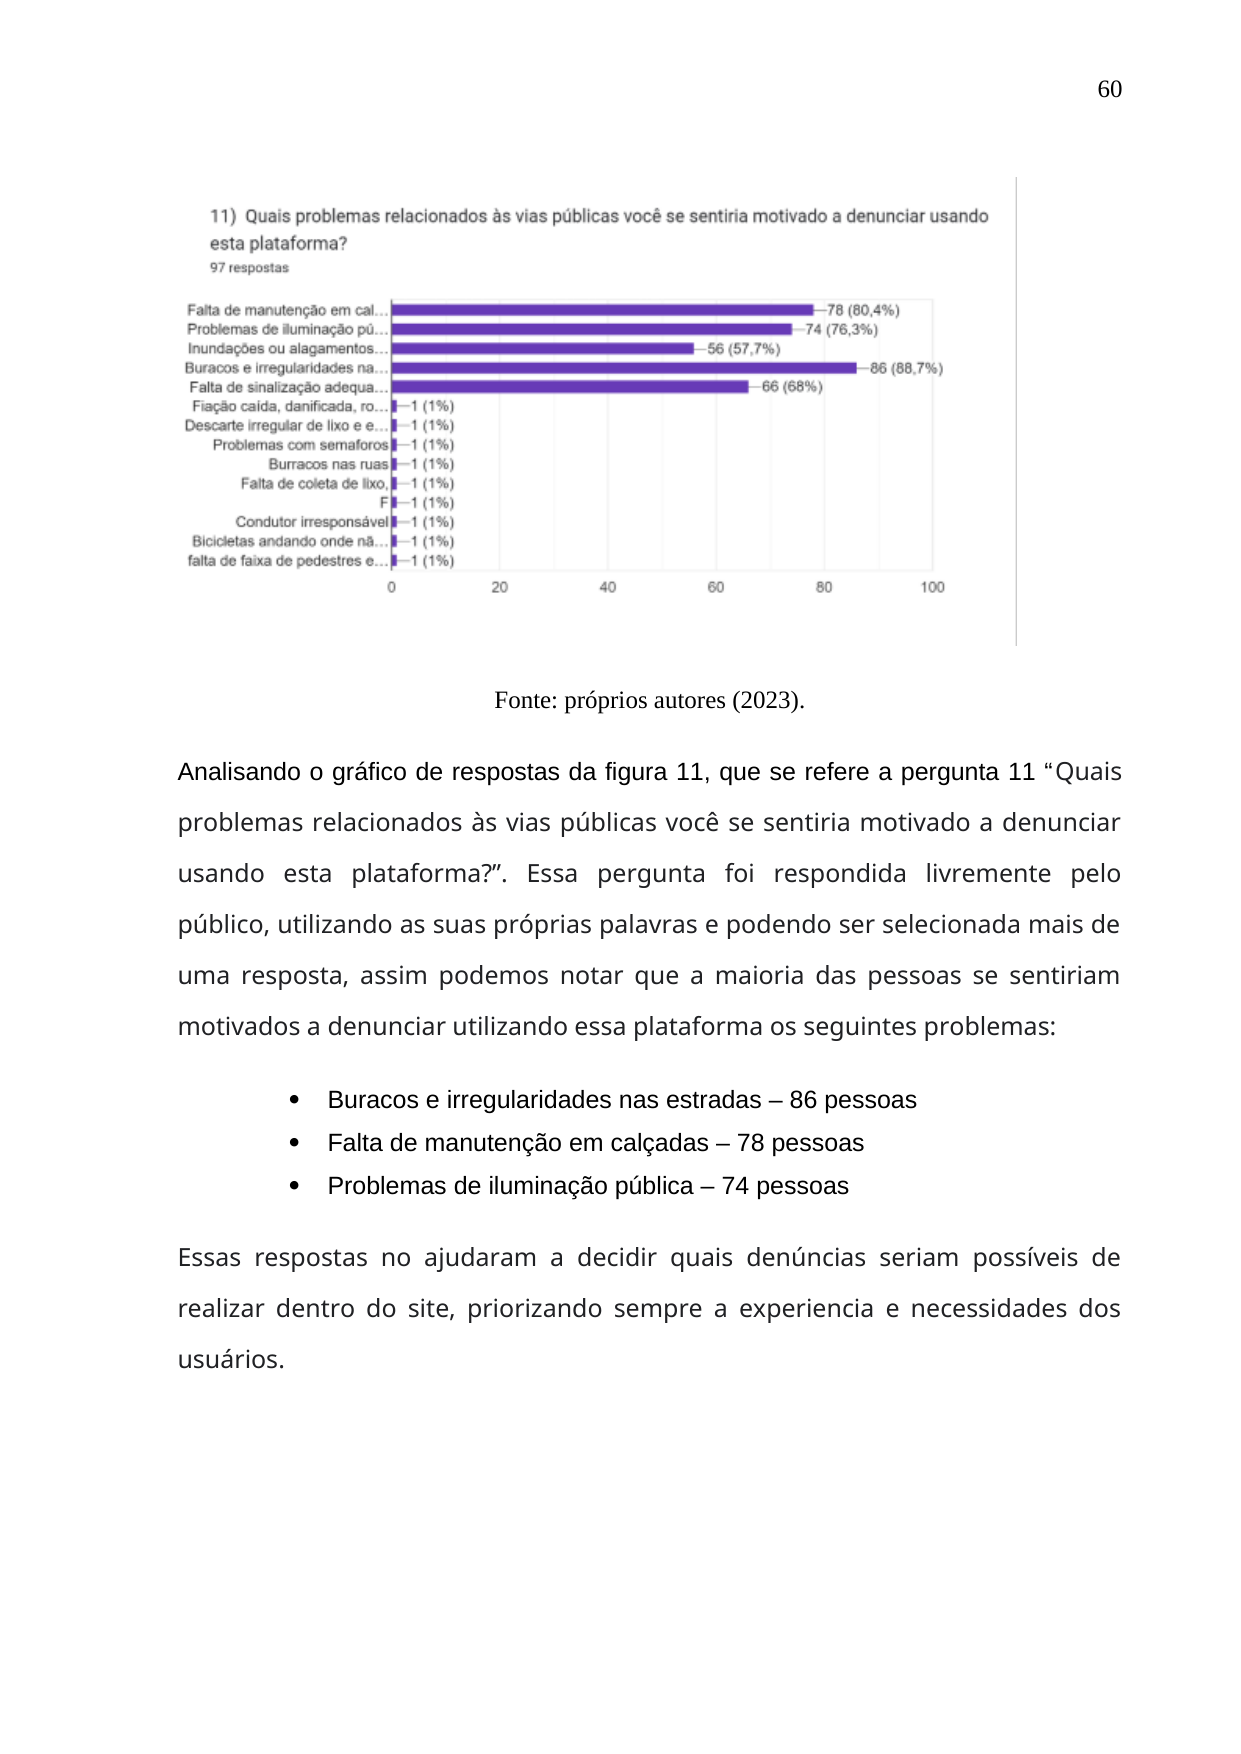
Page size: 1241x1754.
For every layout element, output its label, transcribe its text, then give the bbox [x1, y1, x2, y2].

text Essas respostas no ajudaram a decidir quais denúncias seriam possíveis de realizar dentro do site, priorizando sempre a experiencia e necessidades dos usuários. [177, 1239, 1122, 1376]
list Falta de manutenção em calçadas – 78 pessoas [290, 1128, 1122, 1157]
list Problemas de iluminação pública – 74 pessoas [290, 1171, 1122, 1200]
picture [183, 177, 1018, 646]
text Analisando o gráfico de respostas da figura 11, que se refere a pergunta 11 “Quais problemas relacionados às vias públicas você se sentiria motivado a denunciar usando esta plataforma?”. Essa pergunta foi respondida livremente pelo público, utilizando as suas próprias palavras e podendo ser selecionada mais de uma resposta, assim podemos notar que a maioria das pessoas se sentiriam motivados a denunciar utilizando essa plataforma os seguintes problemas: [177, 753, 1122, 1043]
list Buracos e irregularidades nas estradas – 86 pessoas [290, 1085, 1122, 1113]
text Fonte: próprios autores (2023). [177, 685, 1122, 714]
